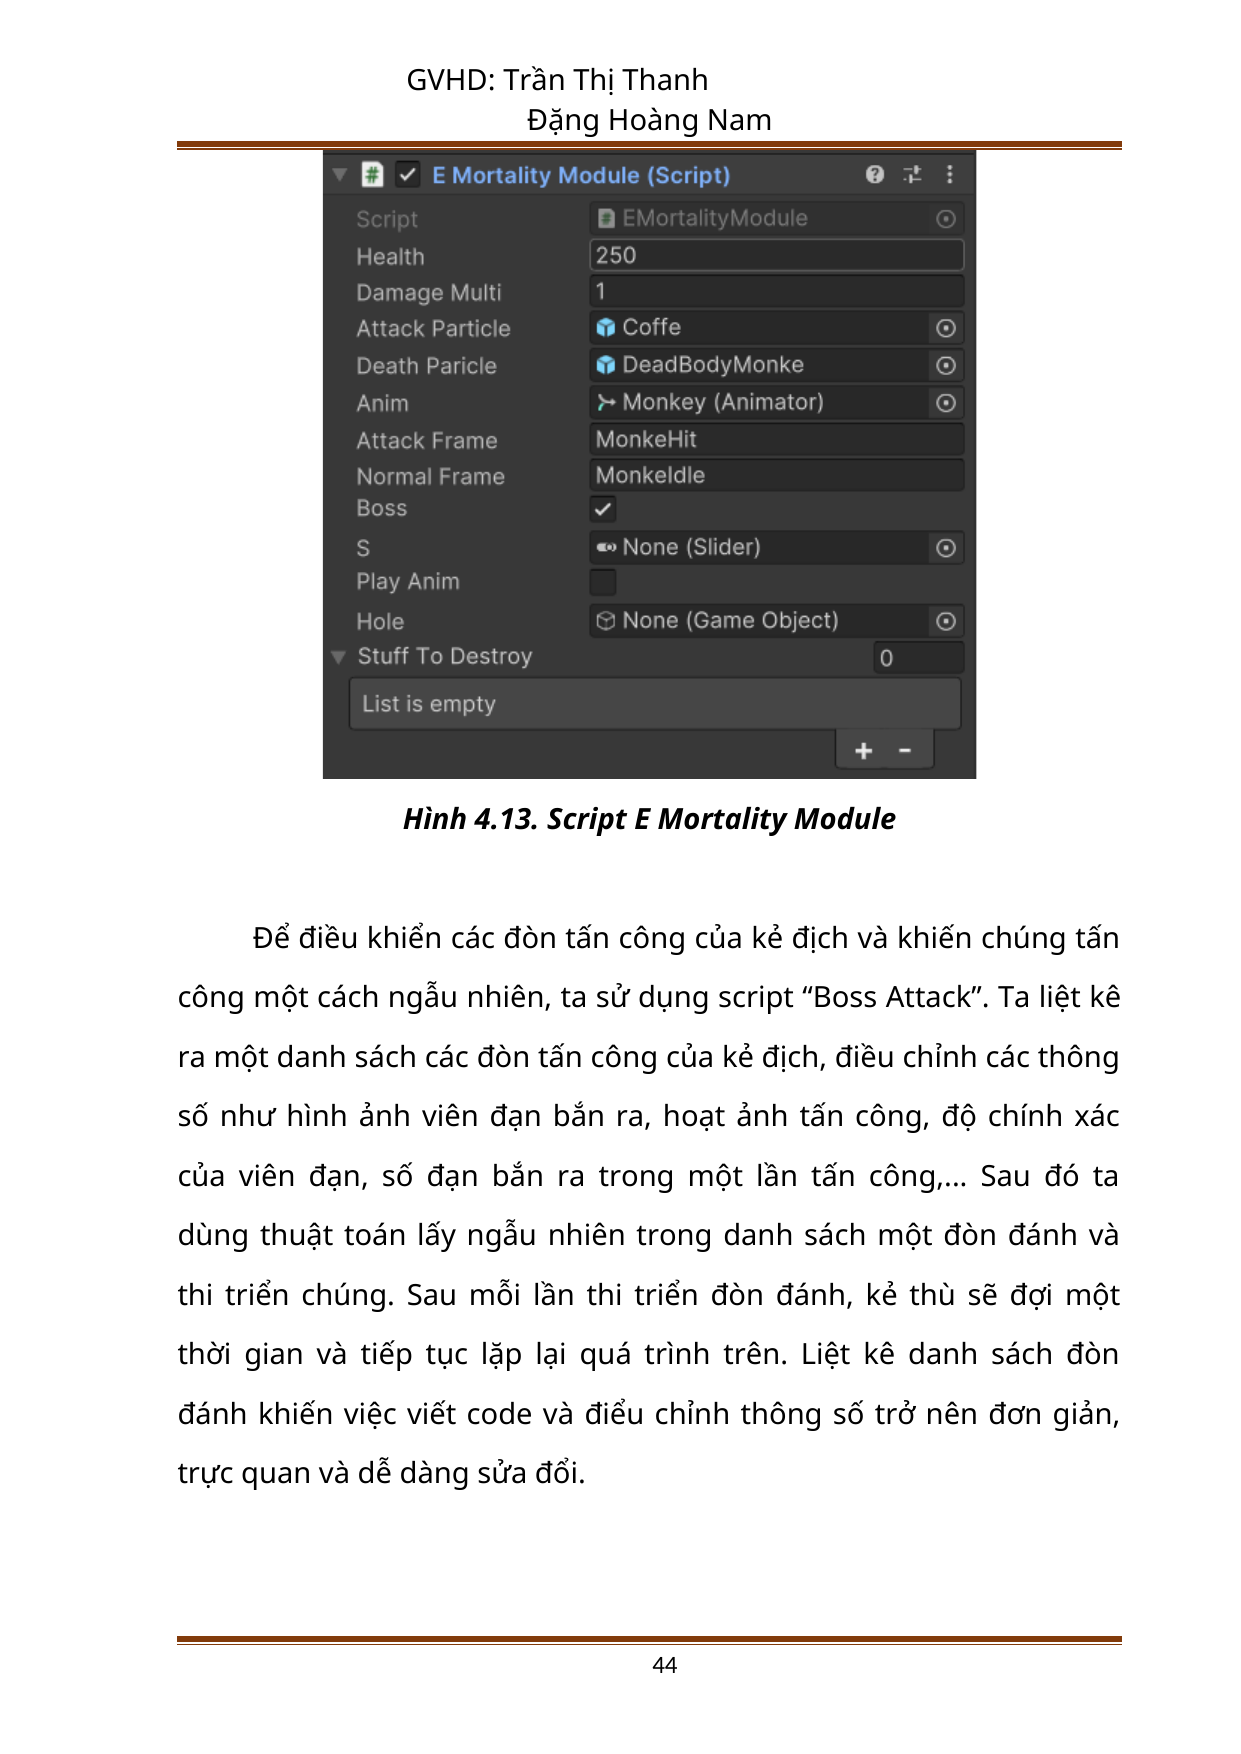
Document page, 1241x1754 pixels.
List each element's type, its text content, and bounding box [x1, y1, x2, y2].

picture [322, 150, 977, 779]
text Hình 4.13. Script E Mortality Module [177, 798, 1122, 838]
text Để điều khiển các đòn tấn công của kẻ địch và khiến chúng tấn công một cách ngẫu nhiên, ta sử dụng script “Boss Attack”. Ta liệt kê ra một danh sách các đòn tấn công của kẻ địch, điều chỉnh các thông số như hình ảnh viên đạn bắn ra, hoạt ảnh tấn công, độ chính xác của viên đạn, số đạn bắn ra trong một lần tấn công,... Sau đó ta dùng thuật toán lấy ngẫu nhiên trong danh sách một đòn đánh và thi triển chúng. Sau mỗi lần thi triển đòn đánh, kẻ thù sẽ đợi một thời gian và tiếp tục lặp lại quá trình trên. Liệt kê danh sách đòn đánh khiến việc viết code và điểu chỉnh thông số trở nên đơn giản, trực quan và dễ dàng sửa đổi. [177, 917, 1122, 1492]
